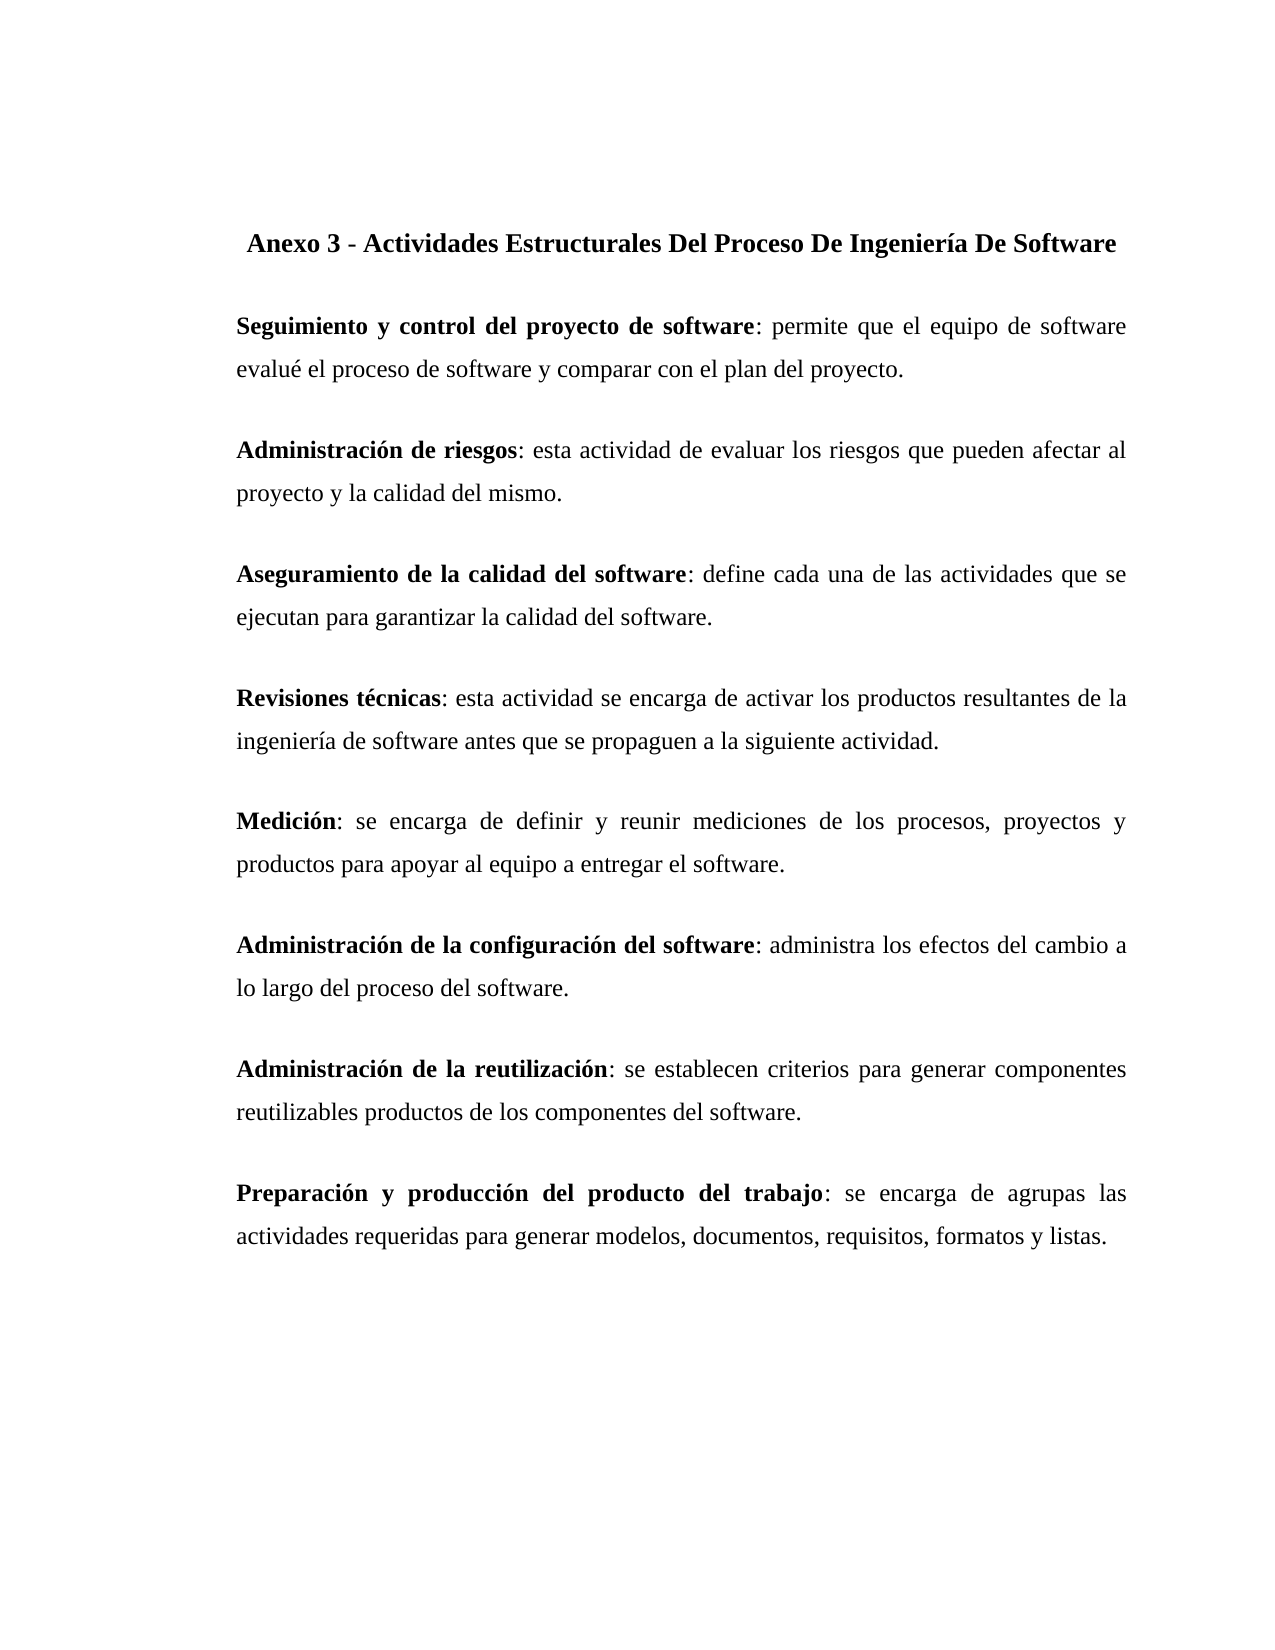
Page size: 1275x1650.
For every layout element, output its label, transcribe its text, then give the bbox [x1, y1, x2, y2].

subtitle Anexo 3 - Actividades Estructurales Del Proceso De Ingeniería De Software [236, 227, 1127, 258]
text Preparación y producción del producto del trabajo: se encarga de agrupas las actividades requeridas para generar modelos, documentos, requisitos, formatos y listas. [236, 1178, 1127, 1249]
text Seguimiento y control del proyecto de software: permite que el equipo de software evalué el proceso de software y comparar con el plan del proyecto. [236, 311, 1127, 383]
text Administración de la reutilización: se establecen criterios para generar componentes reutilizables productos de los componentes del software. [236, 1054, 1127, 1126]
text Medición: se encarga de definir y reunir mediciones de los procesos, proyectos y productos para apoyar al equipo a entregar el software. [236, 806, 1127, 878]
text Administración de riesgos: esta actividad de evaluar los riesgos que pueden afectar al proyecto y la calidad del mismo. [236, 435, 1127, 507]
text Aseguramiento de la calidad del software: define cada una de las actividades que se ejecutan para garantizar la calidad del software. [236, 559, 1127, 631]
text Revisiones técnicas: esta actividad se encarga de activar los productos resultantes de la ingeniería de software antes que se propaguen a la siguiente actividad. [236, 683, 1127, 754]
text Administración de la configuración del software: administra los efectos del cambio a lo largo del proceso del software. [236, 930, 1127, 1002]
